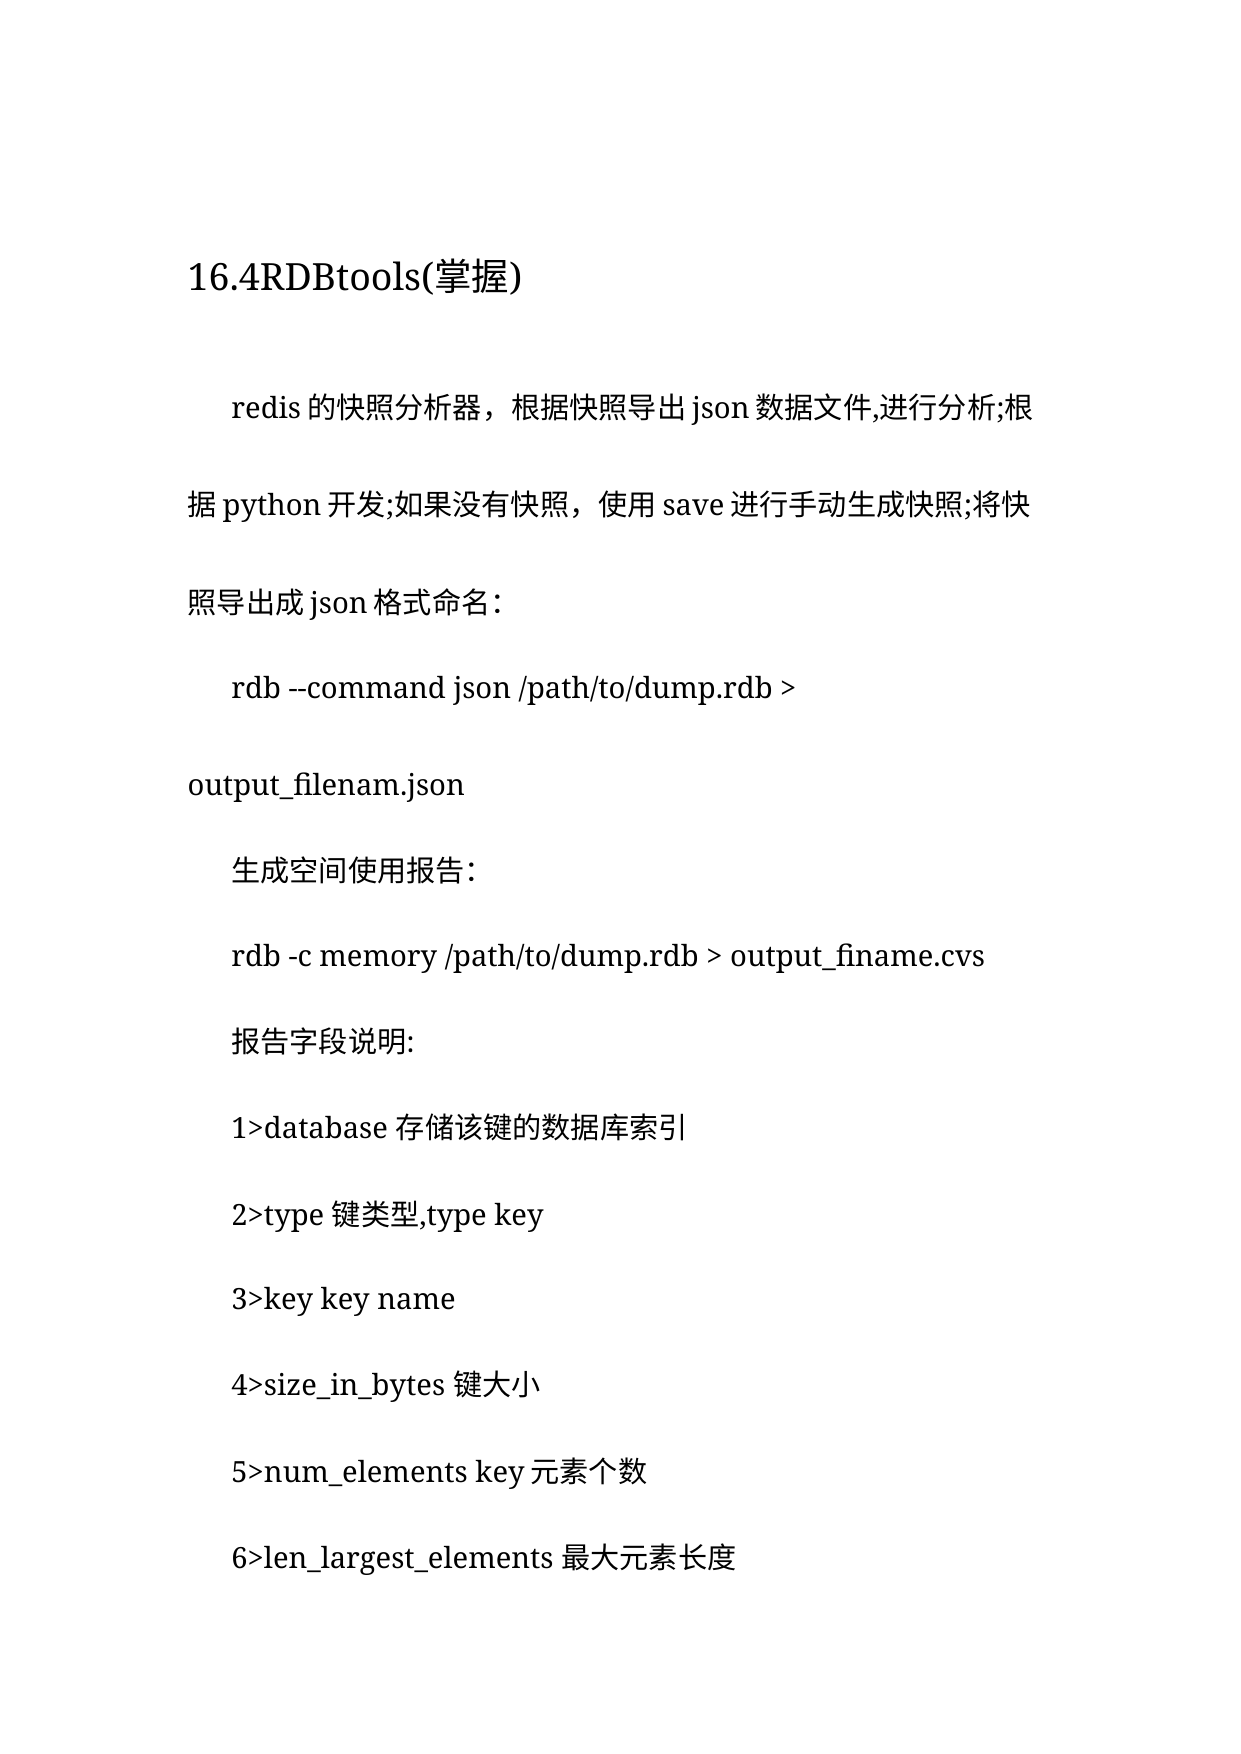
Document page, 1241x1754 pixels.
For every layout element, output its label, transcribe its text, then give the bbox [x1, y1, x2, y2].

list 4>size_in_bytes 键大小 [187, 1351, 1053, 1416]
list 报告字段说明: [187, 1007, 1053, 1072]
list redis的快照分析器，根据快照导出json数据文件,进行分析;根据python开发;如果没有快照，使用save进行手动生成快照;将快照导出成json格式命名： [187, 373, 1053, 633]
list 2>type 键类型,type key [187, 1180, 1053, 1245]
list rdb --command json /path/to/dump.rdb > output_filenam.json [187, 654, 1053, 817]
list 1>database 存储该键的数据库索引 [187, 1094, 1053, 1159]
list 5>num_elements key元素个数 [187, 1437, 1053, 1502]
list 生成空间使用报告： [187, 837, 1053, 902]
list rdb -c memory /path/to/dump.rdb > output_finame.cvs [187, 923, 1053, 988]
subtitle 16.4RDBtools(掌握) [187, 241, 1053, 306]
list 6>len_largest_elements 最大元素长度 [187, 1523, 1053, 1588]
list 3>key key name [187, 1266, 1053, 1331]
